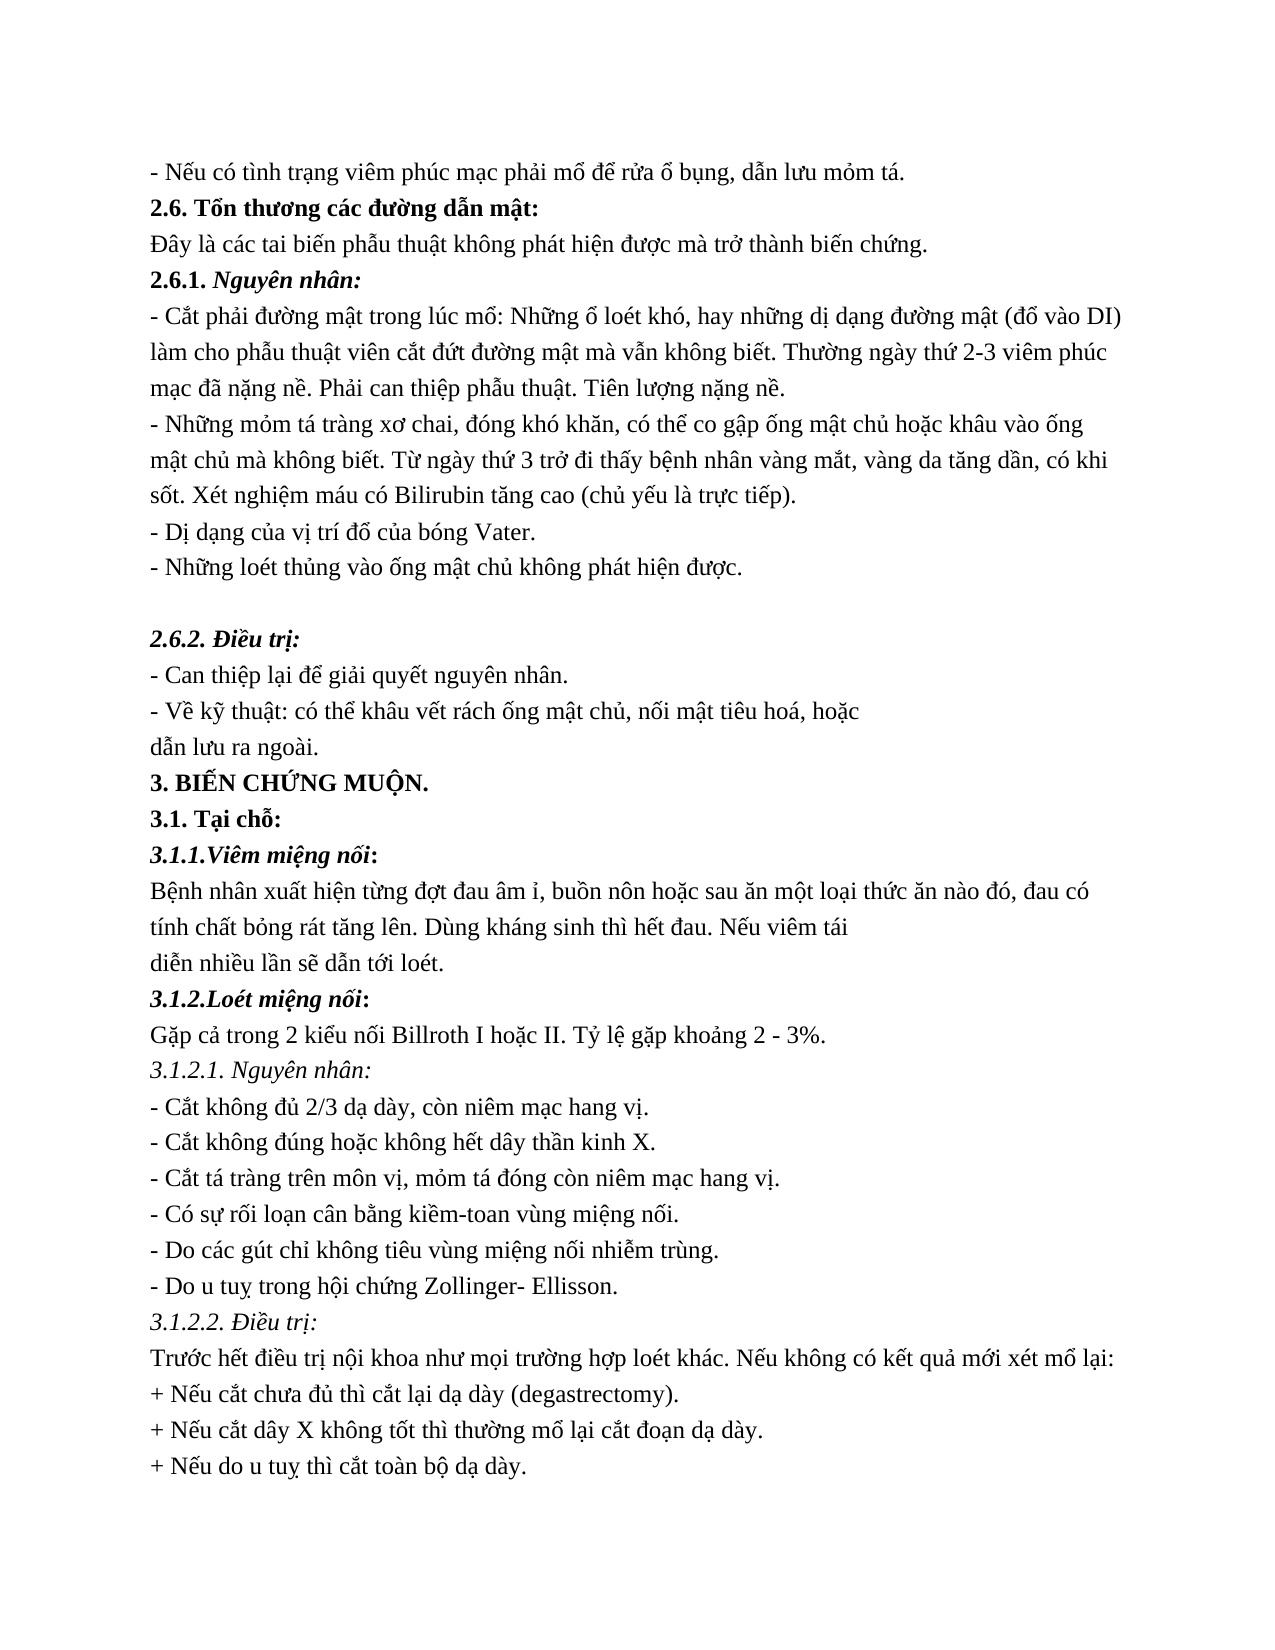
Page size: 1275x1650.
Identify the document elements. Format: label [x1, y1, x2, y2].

table_header [150, 150, 1125, 1480]
